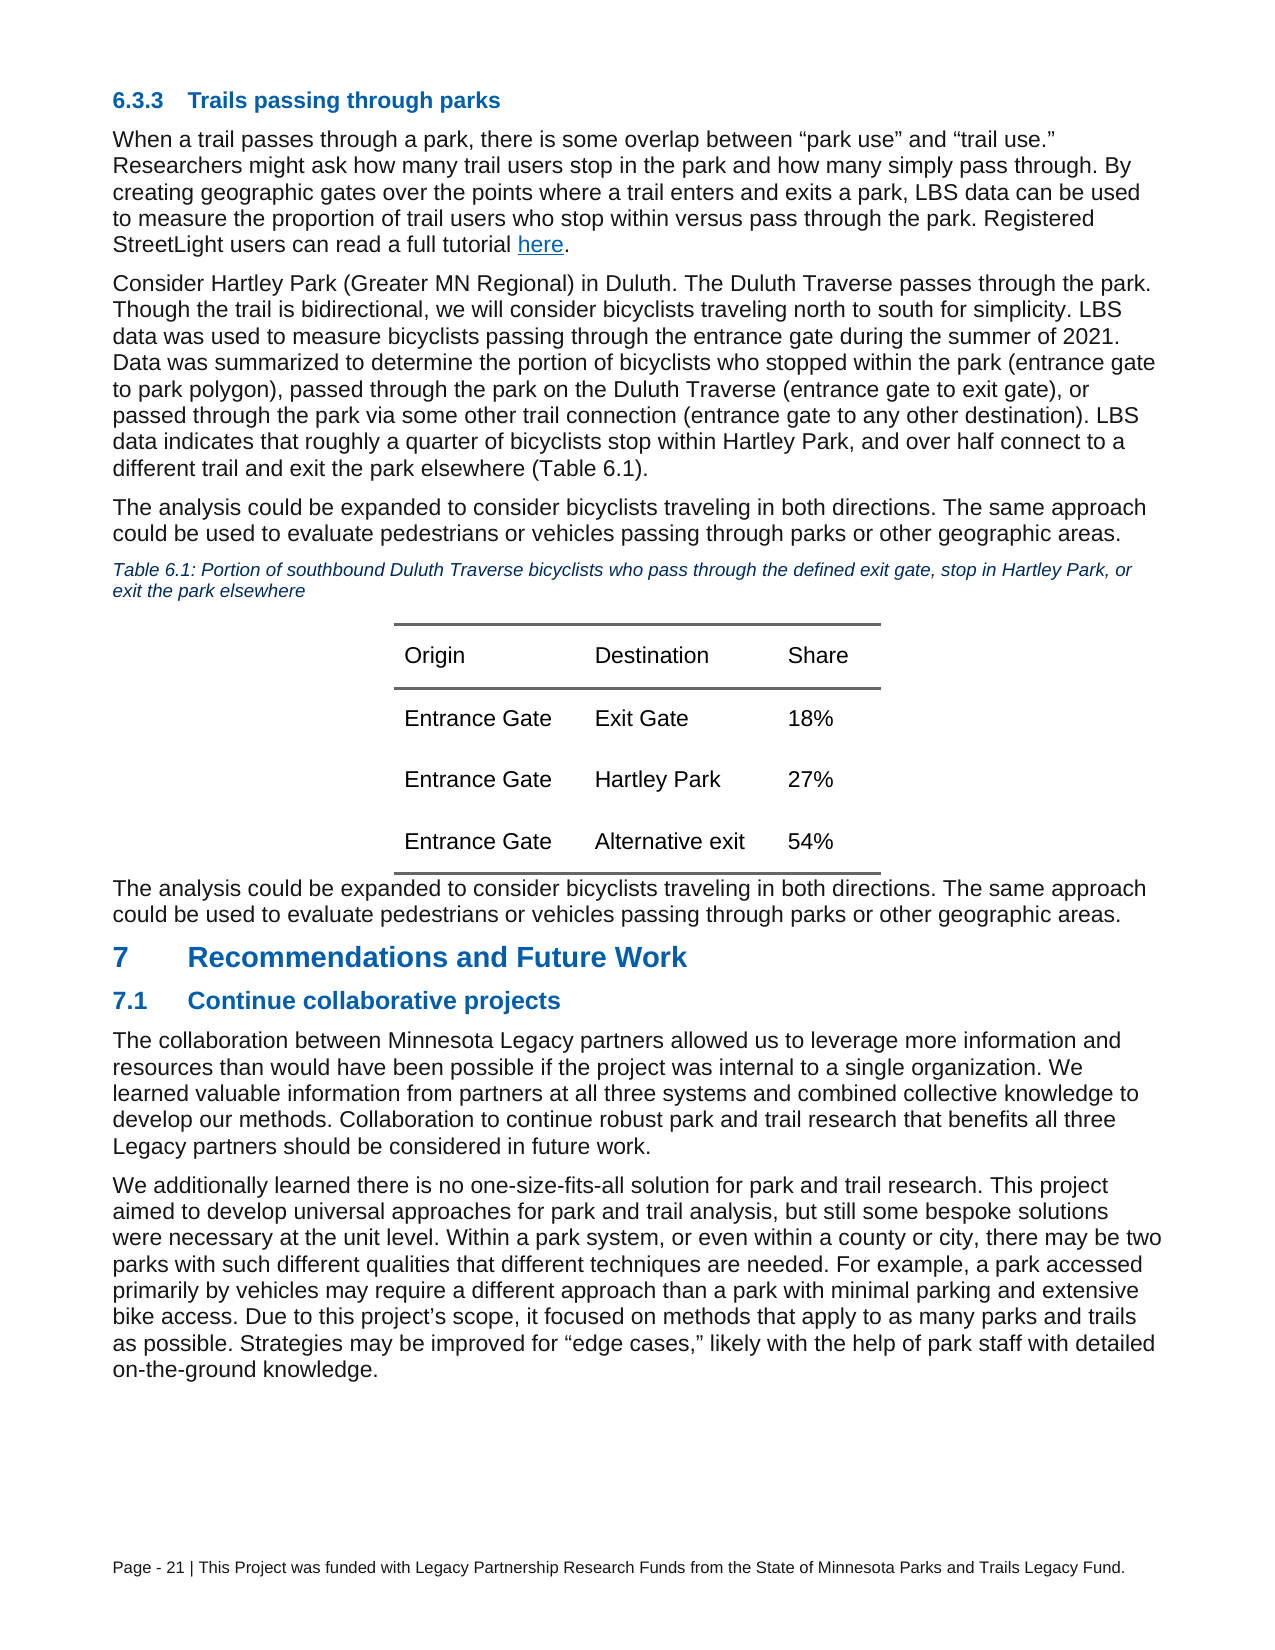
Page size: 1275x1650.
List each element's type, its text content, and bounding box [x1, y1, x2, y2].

subtitle 7 Recommendations and Future Work [112, 940, 1162, 973]
subtitle 7.1 Continue collaborative projects [112, 986, 1162, 1015]
table_cell 27% [777, 748, 881, 812]
text The analysis could be expanded to consider bicyclists traveling in both directions. The same approach could be used to evaluate pedestrians or vehicles passing through parks or other geographic areas. [112, 875, 1162, 927]
table_cell 18% [777, 690, 881, 747]
table_cell Alternative exit [584, 812, 777, 872]
table_cell Entrance Gate [394, 812, 584, 872]
text We additionally learned there is no one-size-fits-all solution for park and trail research. This project aimed to develop universal approaches for park and trail analysis, but still some bespoke solutions were necessary at the unit level. Within a park system, or even within a county or city, there may be two parks with such different qualities that different techniques are needed. For example, a park accessed primarily by vehicles may require a different approach than a park with minimal parking and extensive bike access. Due to this project’s scope, it focused on methods that apply to as many parks and trails as possible. Strategies may be improved for “edge cases,” likely with the help of park staff with detailed on-the-ground knowledge. [112, 1172, 1162, 1382]
table_cell 54% [777, 812, 881, 872]
text Table 6.1: Portion of southbound Duluth Traverse bicyclists who pass through the defined exit gate, stop in Hartley Park, or exit the park elsewhere [112, 559, 1162, 602]
text The collaboration between Minnesota Legacy partners allowed us to leverage more information and resources than would have been possible if the project was internal to a single organization. We learned valuable information from partners at all three systems and combined collective knowledge to develop our methods. Collaboration to continue robust park and trail research that benefits all three Legacy partners should be considered in future work. [112, 1027, 1162, 1159]
table_cell Entrance Gate [394, 748, 584, 812]
table_cell Exit Gate [584, 690, 777, 747]
table_header Origin [394, 626, 584, 687]
table_header Destination [584, 626, 777, 687]
subtitle 6.3.3 Trails passing through parks [112, 87, 1162, 113]
text When a trail passes through a park, there is some overlap between “park use” and “trail use.” Researchers might ask how many trail users stop in the park and how many simply pass through. By creating geographic gates over the points where a trail enters and exits a park, LBS data can be used to measure the proportion of trail users who stop within versus pass through the park. Registered StreetLight users can read a full tutorial here. [112, 126, 1162, 258]
text The analysis could be expanded to consider bicyclists traveling in both directions. The same approach could be used to evaluate pedestrians or vehicles passing through parks or other geographic areas. [112, 493, 1162, 546]
table_cell Entrance Gate [394, 690, 584, 747]
text Consider Hartley Park (Greater MN Regional) in Duluth. The Duluth Traverse passes through the park. Though the trail is bidirectional, we will consider bicyclists traveling north to south for simplicity. LBS data was used to measure bicyclists passing through the entrance gate during the summer of 2021. Data was summarized to determine the portion of bicyclists who stopped within the park (entrance gate to park polygon), passed through the park on the Duluth Traverse (entrance gate to exit gate), or passed through the park via some other trail connection (entrance gate to any other destination). LBS data indicates that roughly a quarter of bicyclists stop within Hartley Park, and over half connect to a different trail and exit the park elsewhere (Table 6.1). [112, 270, 1162, 481]
table_cell Hartley Park [584, 748, 777, 812]
table_header Share [777, 626, 881, 687]
